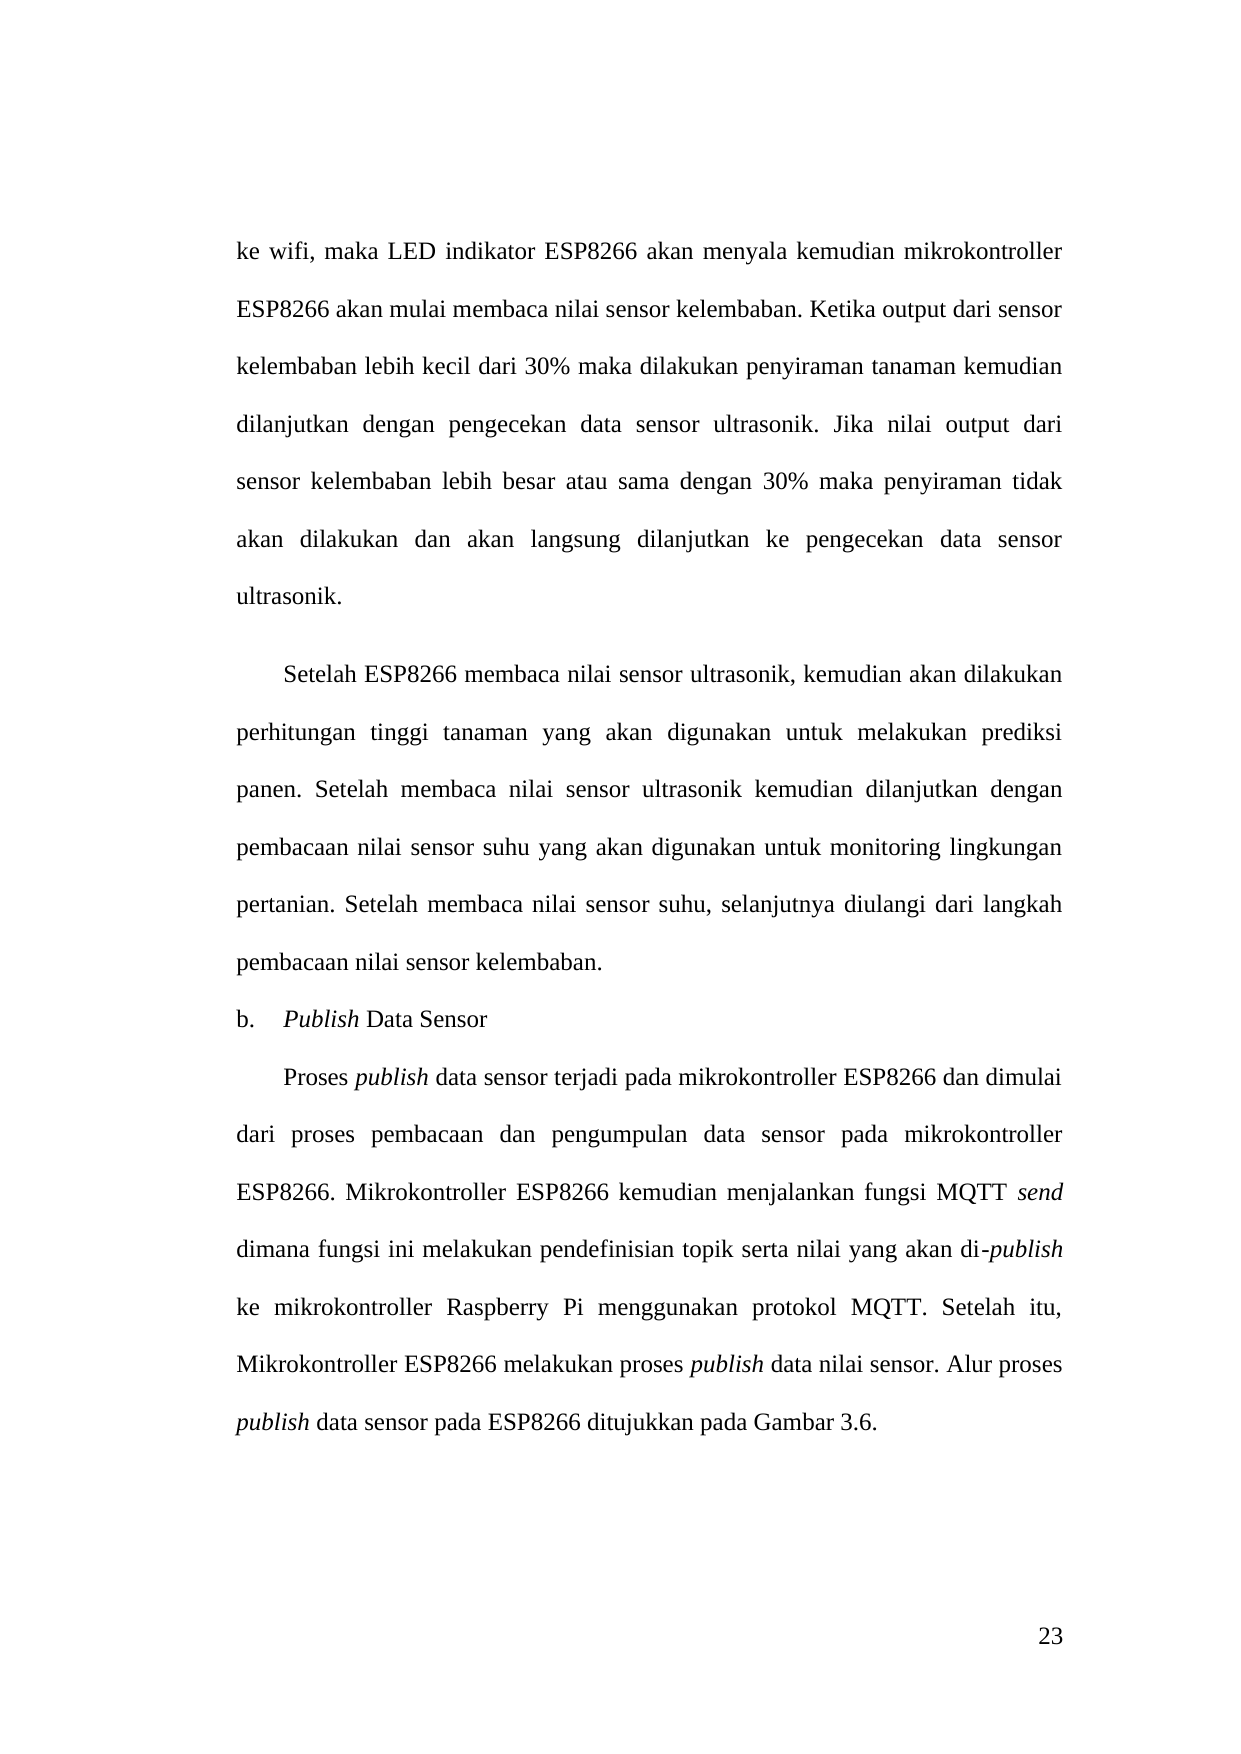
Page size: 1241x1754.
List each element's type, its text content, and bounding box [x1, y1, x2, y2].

list Proses publish data sensor terjadi pada mikrokontroller ESP8266 dan dimulai dari proses pembacaan dan pengumpulan data sensor pada mikrokontroller ESP8266. Mikrokontroller ESP8266 kemudian menjalankan fungsi MQTT send dimana fungsi ini melakukan pendefinisian topik serta nilai yang akan di-publish ke mikrokontroller Raspberry Pi menggunakan protokol MQTT. Setelah itu, Mikrokontroller ESP8266 melakukan proses publish data nilai sensor. Alur proses publish data sensor pada ESP8266 ditujukkan pada Gambar 3.6. [236, 1062, 1063, 1436]
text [236, 236, 1063, 610]
list Publish Data Sensor [236, 1004, 1063, 1033]
text Setelah ESP8266 membaca nilai sensor ultrasonik, kemudian akan dilakukan perhitungan tinggi tanaman yang akan digunakan untuk melakukan prediksi panen. Setelah membaca nilai sensor ultrasonik kemudian dilanjutkan dengan pembacaan nilai sensor suhu yang akan digunakan untuk monitoring lingkungan pertanian. Setelah membaca nilai sensor suhu, selanjutnya diulangi dari langkah pembacaan nilai sensor kelembaban. [236, 659, 1063, 976]
